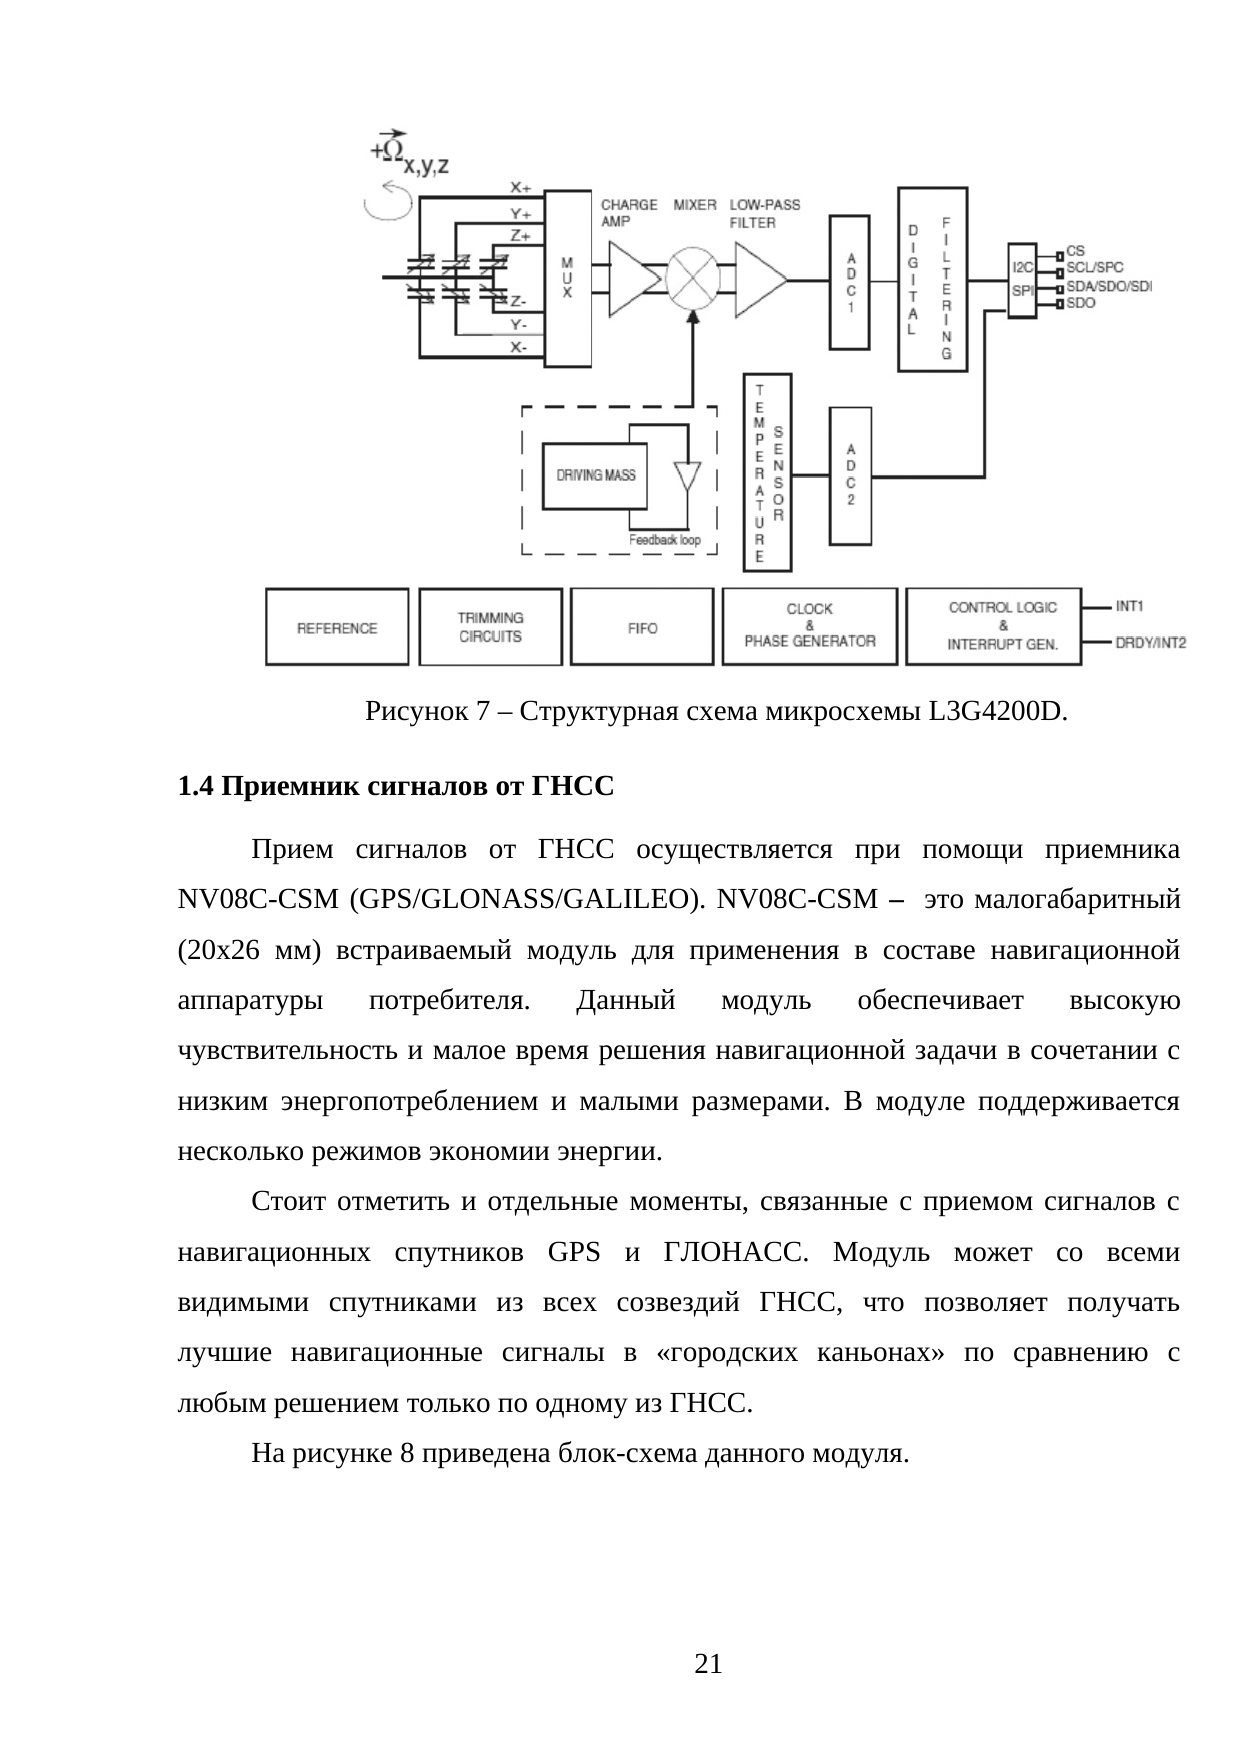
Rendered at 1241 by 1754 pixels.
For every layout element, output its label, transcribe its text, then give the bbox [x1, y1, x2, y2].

text Прием сигналов от ГНСС осуществляется при помощи приемника NV08C-CSM (GPS/GLONASS/GALILEO). NV08C-CSM – это малогабаритный (20х26 мм) встраиваемый модуль для применения в составе навигационной аппаратуры потребителя. Данный модуль обеспечивает высокую чувствительность и малое время решения навигационной задачи в сочетании с низким энергопотреблением и малыми размерами. В модуле поддерживается несколько режимов экономии энергии. [177, 831, 1181, 1167]
text 1.4 Приемник сигналов от ГНСС [177, 768, 1181, 802]
picture [252, 118, 1190, 677]
text Рисунок 7 – Структурная схема микросхемы L3G4200D. [177, 693, 1181, 727]
text На рисунке 8 приведена блок-схема данного модуля. [177, 1435, 1181, 1468]
text Стоит отметить и отдельные моменты, связанные с приемом сигналов с навигационных спутников GPS и ГЛОНАСС. Модуль может со всеми видимыми спутниками из всех созвездий ГНСС, что позволяет получать лучшие навигационные сигналы в «городских каньонах» по сравнению с любым решением только по одному из ГНСС. [177, 1183, 1181, 1418]
